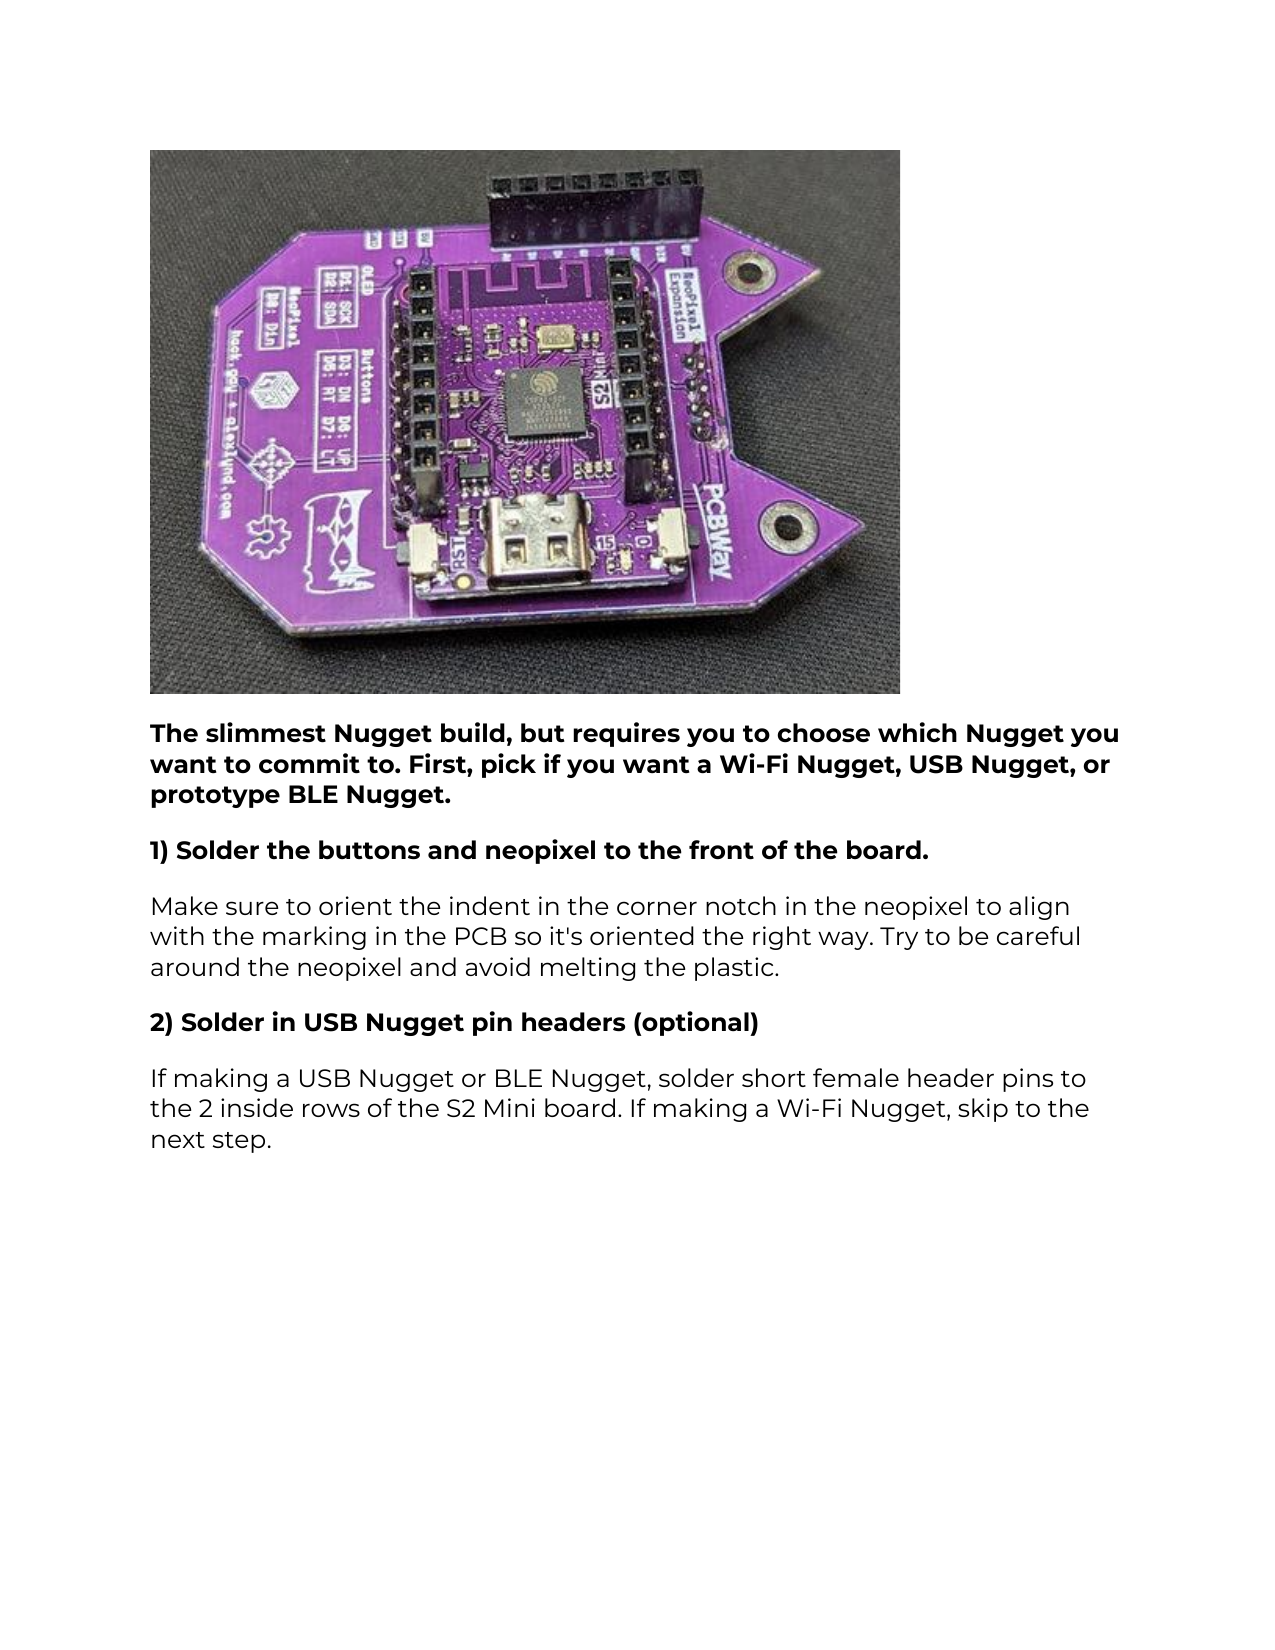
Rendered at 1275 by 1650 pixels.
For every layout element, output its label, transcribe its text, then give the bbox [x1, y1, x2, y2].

text 1) Solder the buttons and neopixel to the front of the board. [150, 835, 1125, 866]
text If making a USB Nugget or BLE Nugget, solder short female header pins to the 2 inside rows of the S2 Mini board. If making a Wi-Fi Nugget, skip to the next step. [150, 1063, 1125, 1154]
text The slimmest Nugget build, but requires you to choose which Nugget you want to commit to. First, pick if you want a Wi-Fi Nugget, USB Nugget, or prototype BLE Nugget. [150, 719, 1125, 810]
text Make sure to orient the indent in the corner notch in the neopixel to align with the marking in the PCB so it's oriented the right way. Try to be careful around the neopixel and avoid melting the plastic. [150, 891, 1125, 982]
picture [150, 150, 901, 694]
text 2) Solder in USB Nugget pin headers (optional) [150, 1007, 1125, 1038]
